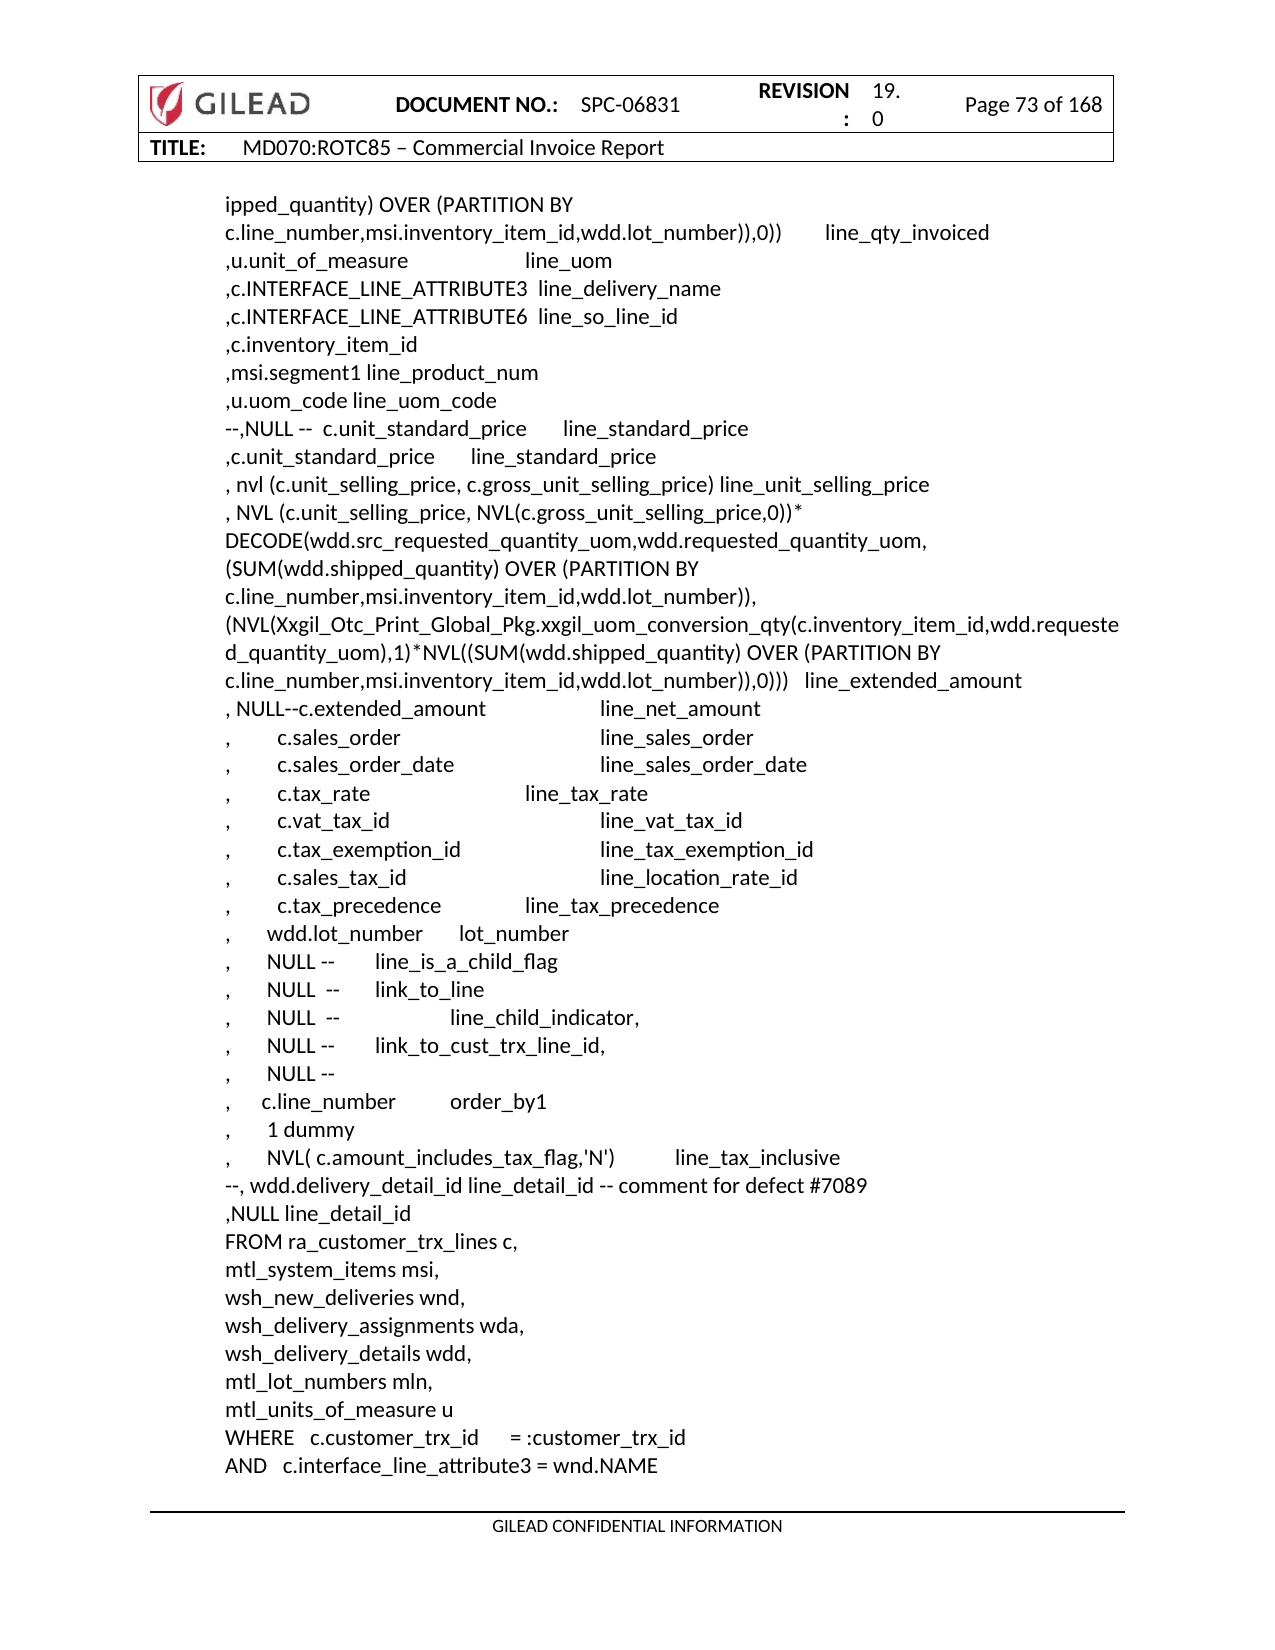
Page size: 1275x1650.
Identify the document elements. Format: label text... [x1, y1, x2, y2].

text , NULL -- [225, 1059, 1125, 1087]
text --, wdd.delivery_detail_id line_detail_id -- comment for defect #7089 [225, 1171, 1125, 1199]
text ,u.unit_of_measure line_uom [225, 246, 1125, 274]
text , NULL -- link_to_line [225, 975, 1125, 1003]
text ,c.inventory_item_id [225, 330, 1125, 358]
text , c.tax_rate line_tax_rate [225, 779, 1125, 807]
text , c.sales_order_date line_sales_order_date [225, 751, 1125, 779]
text ,u.uom_code line_uom_code [225, 386, 1125, 414]
text ,c.unit_standard_price line_standard_price [225, 442, 1125, 470]
text mtl_system_items msi, [225, 1255, 1125, 1283]
text wsh_delivery_details wdd, [225, 1339, 1125, 1367]
text wsh_new_deliveries wnd, [225, 1283, 1125, 1311]
text , c.tax_precedence line_tax_precedence [225, 891, 1125, 919]
text , NULL -- link_to_cust_trx_line_id, [225, 1031, 1125, 1059]
text , NVL (c.unit_selling_price, NVL(c.gross_unit_selling_price,0))* DECODE(wdd.src_requested_quantity_uom,wdd.requested_quantity_uom,(SUM(wdd.shipped_quantity) OVER (PARTITION BY c.line_number,msi.inventory_item_id,wdd.lot_number)),(NVL(Xxgil_Otc_Print_Global_Pkg.xxgil_uom_conversion_qty(c.inventory_item_id,wdd.requested_quantity_uom),1)*NVL((SUM(wdd.shipped_quantity) OVER (PARTITION BY c.line_number,msi.inventory_item_id,wdd.lot_number)),0))) line_extended_amount [225, 498, 1125, 694]
text wsh_delivery_assignments wda, [225, 1311, 1125, 1339]
text , NULL -- line_child_indicator, [225, 1003, 1125, 1031]
picture [150, 82, 310, 126]
text , c.sales_order line_sales_order [225, 723, 1125, 751]
text , wdd.lot_number lot_number [225, 919, 1125, 947]
text mtl_units_of_measure u [225, 1395, 1125, 1423]
text mtl_lot_numbers mln, [225, 1367, 1125, 1395]
text , 1 dummy [225, 1115, 1125, 1143]
text , c.tax_exemption_id line_tax_exemption_id [225, 835, 1125, 863]
text , NVL( c.amount_includes_tax_flag,'N') line_tax_inclusive [225, 1143, 1125, 1171]
text WHERE c.customer_trx_id = :customer_trx_id [225, 1423, 1125, 1451]
text , NULL -- line_is_a_child_flag [225, 947, 1125, 975]
text , NULL--c.extended_amount line_net_amount [225, 694, 1125, 723]
text AND c.interface_line_attribute3 = wnd.NAME [225, 1451, 1125, 1479]
text ,msi.segment1 line_product_num [225, 358, 1125, 386]
text , c.sales_tax_id line_location_rate_id [225, 863, 1125, 891]
text , c.vat_tax_id line_vat_tax_id [225, 807, 1125, 835]
text , c.line_number order_by1 [225, 1087, 1125, 1115]
text --,NULL -- c.unit_standard_price line_standard_price [225, 414, 1125, 442]
text ,c.INTERFACE_LINE_ATTRIBUTE3 line_delivery_name [225, 274, 1125, 302]
text FROM ra_customer_trx_lines c, [225, 1227, 1125, 1255]
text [225, 190, 1125, 246]
text ,NULL line_detail_id [225, 1199, 1125, 1227]
text , nvl (c.unit_selling_price, c.gross_unit_selling_price) line_unit_selling_price [225, 470, 1125, 498]
text ,c.INTERFACE_LINE_ATTRIBUTE6 line_so_line_id [225, 302, 1125, 330]
